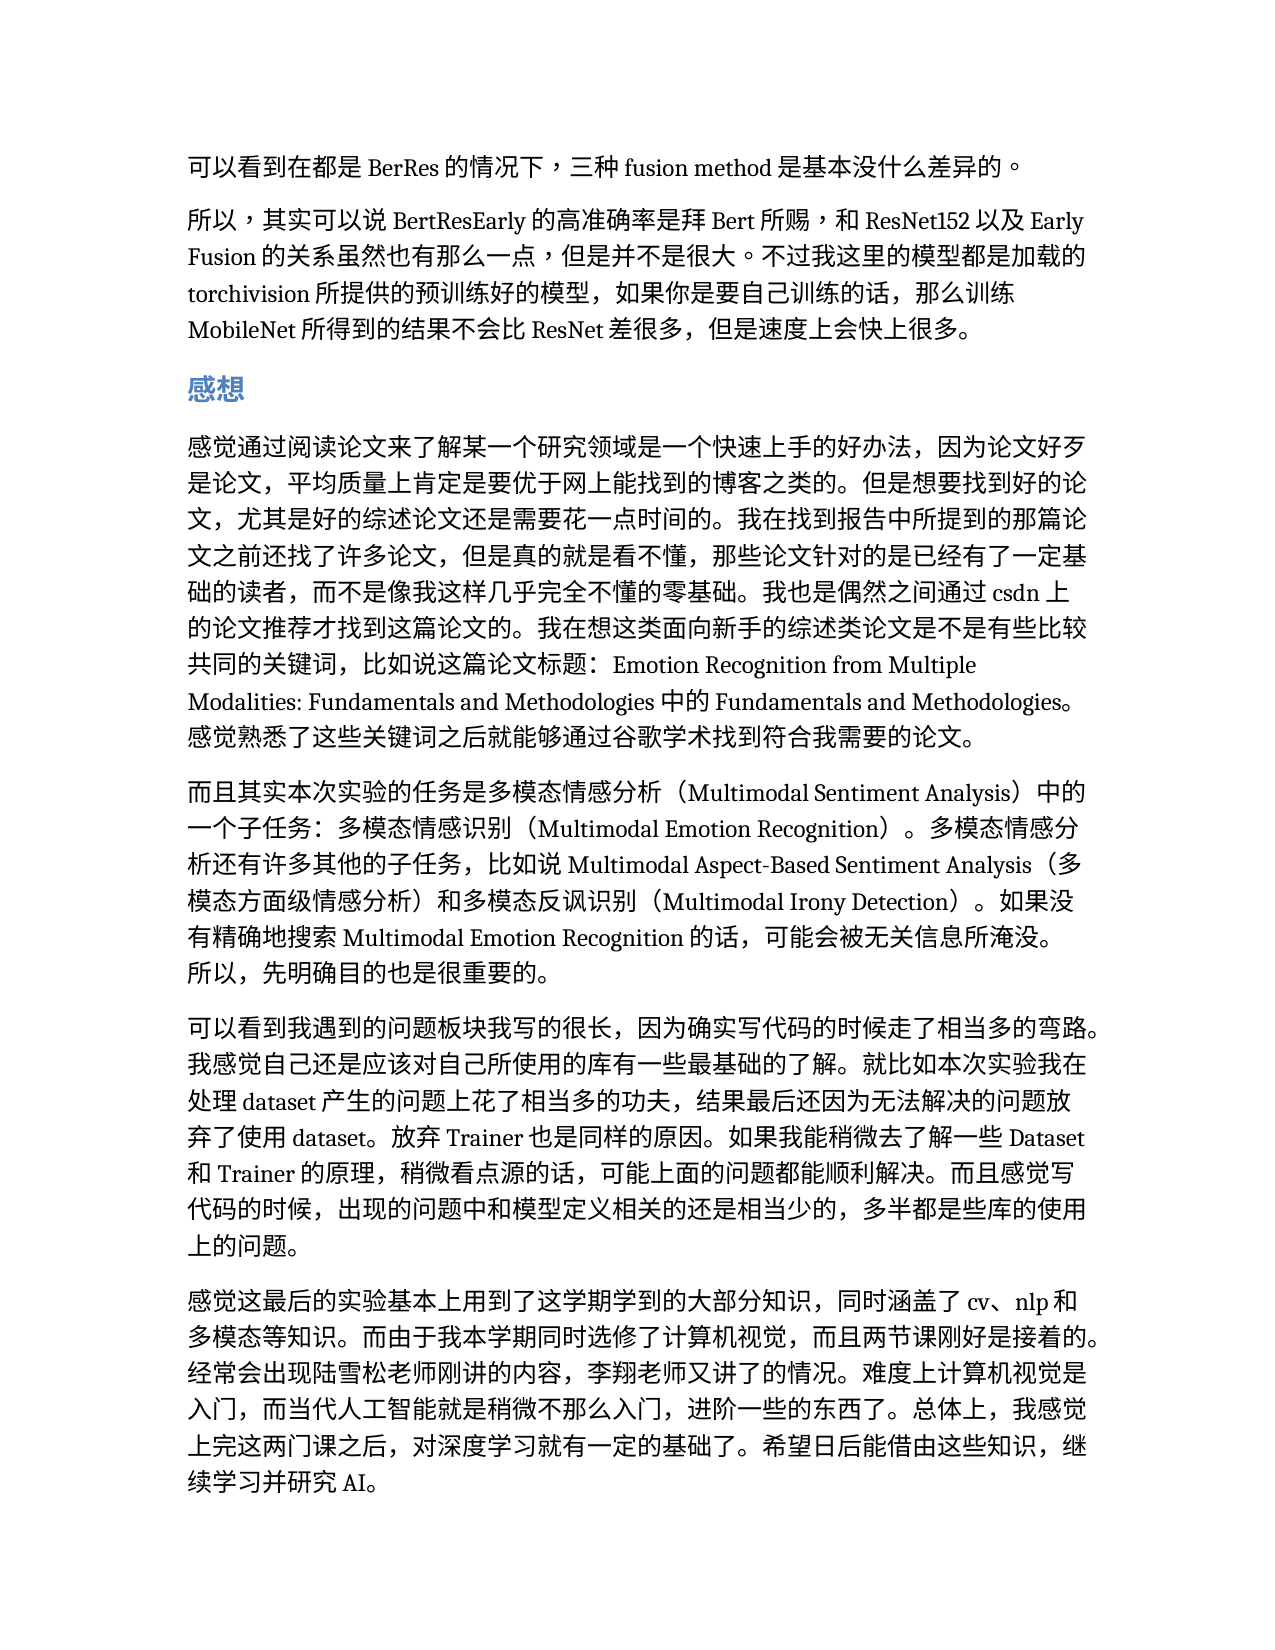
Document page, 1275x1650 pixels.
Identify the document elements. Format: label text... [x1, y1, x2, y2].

text 感觉通过阅读论文来了解某一个研究领域是一个快速上手的好办法，因为论文好歹是论文，平均质量上肯定是要优于网上能找到的博客之类的。但是想要找到好的论文，尤其是好的综述论文还是需要花一点时间的。我在找到报告中所提到的那篇论文之前还找了许多论文，但是真的就是看不懂，那些论文针对的是已经有了一定基础的读者，而不是像我这样几乎完全不懂的零基础。我也是偶然之间通过csdn上的论文推荐才找到这篇论文的。我在想这类面向新手的综述类论文是不是有些比较共同的关键词，比如说这篇论文标题：Emotion Recognition from Multiple Modalities: Fundamentals and Methodologies中的Fundamentals and Methodologies。感觉熟悉了这些关键词之后就能够通过谷歌学术找到符合我需要的论文。 [187, 427, 1087, 754]
text 可以看到我遇到的问题板块我写的很长，因为确实写代码的时候走了相当多的弯路。我感觉自己还是应该对自己所使用的库有一些最基础的了解。就比如本次实验我在处理dataset产生的问题上花了相当多的功夫，结果最后还因为无法解决的问题放弃了使用dataset。放弃Trainer也是同样的原因。如果我能稍微去了解一些Dataset和Trainer的原理，稍微看点源的话，可能上面的问题都能顺利解决。而且感觉写代码的时候，出现的问题中和模型定义相关的还是相当少的，多半都是些库的使用上的问题。 [187, 1009, 1087, 1262]
text 感觉这最后的实验基本上用到了这学期学到的大部分知识，同时涵盖了cv、nlp和多模态等知识。而由于我本学期同时选修了计算机视觉，而且两节课刚好是接着的。经常会出现陆雪松老师刚讲的内容，李翔老师又讲了的情况。难度上计算机视觉是入门，而当代人工智能就是稍微不那么入门，进阶一些的东西了。总体上，我感觉上完这两门课之后，对深度学习就有一定的基础了。希望日后能借由这些知识，继续学习并研究AI。 [187, 1281, 1087, 1499]
text 可以看到在都是BerRes的情况下，三种fusion method是基本没什么差异的。 [187, 150, 1087, 184]
subtitle 感想 [187, 366, 1087, 409]
text 所以，其实可以说BertResEarly的高准确率是拜Bert所赐，和ResNet152以及Early Fusion的关系虽然也有那么一点，但是并不是很大。不过我这里的模型都是加载的torchivision所提供的预训练好的模型，如果你是要自己训练的话，那么训练MobileNet所得到的结果不会比ResNet差很多，但是速度上会快上很多。 [187, 203, 1087, 346]
text 而且其实本次实验的任务是多模态情感分析（Multimodal Sentiment Analysis）中的一个子任务：多模态情感识别（Multimodal Emotion Recognition）。多模态情感分析还有许多其他的子任务，比如说Multimodal Aspect-Based Sentiment Analysis（多模态方面级情感分析）和多模态反讽识别（Multimodal Irony Detection）。如果没有精确地搜索Multimodal Emotion Recognition的话，可能会被无关信息所淹没。所以，先明确目的也是很重要的。 [187, 772, 1087, 990]
